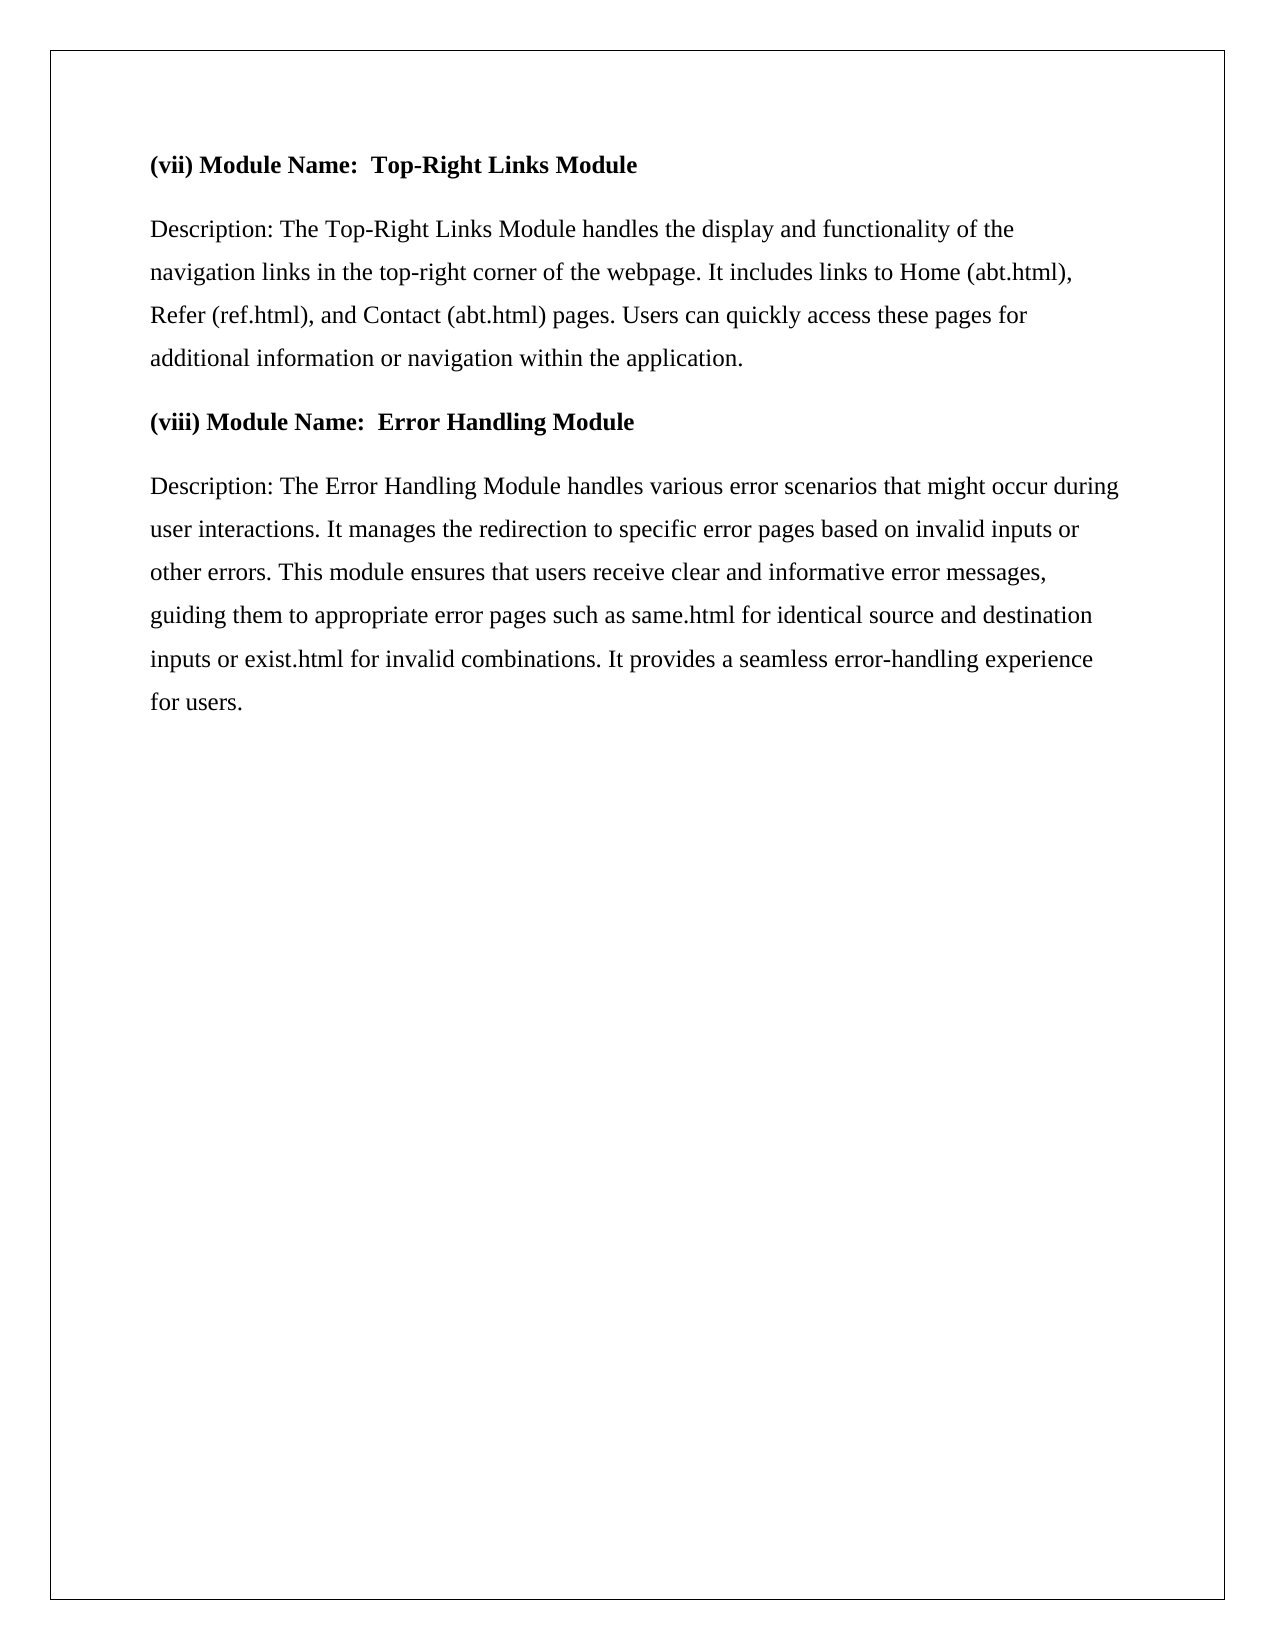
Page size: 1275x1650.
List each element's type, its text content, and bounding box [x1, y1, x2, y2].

text (viii) Module Name: Error Handling Module [150, 407, 1125, 436]
text Description: The Error Handling Module handles various error scenarios that might occur during user interactions. It manages the redirection to specific error pages based on invalid inputs or other errors. This module ensures that users receive clear and informative error messages, guiding them to appropriate error pages such as same.html for identical source and destination inputs or exist.html for invalid combinations. It provides a seamless error-handling experience for users. [150, 471, 1125, 716]
text (vii) Module Name: Top-Right Links Module [150, 150, 1125, 179]
text Description: The Top-Right Links Module handles the display and functionality of the navigation links in the top-right corner of the webpage. It includes links to Home (abt.html), Refer (ref.html), and Contact (abt.html) pages. Users can quickly access these pages for additional information or navigation within the application. [150, 214, 1125, 372]
